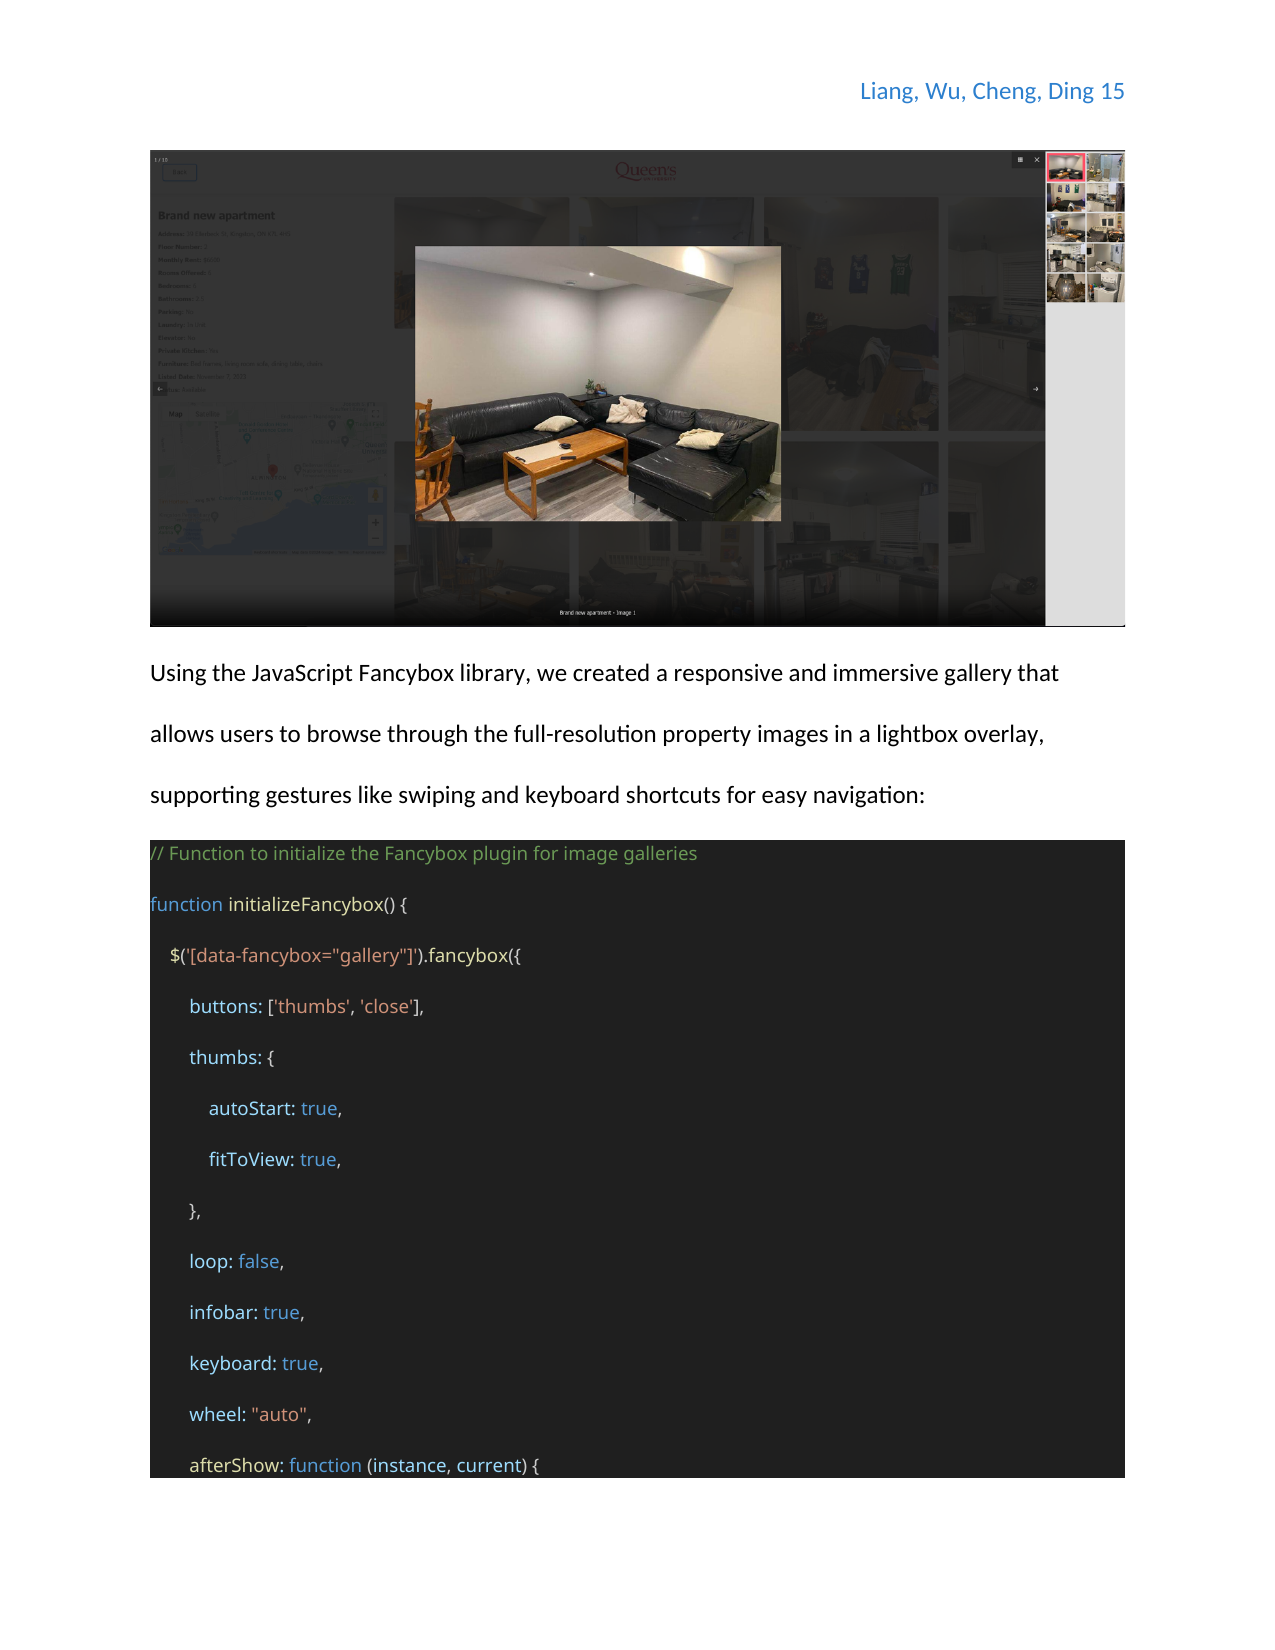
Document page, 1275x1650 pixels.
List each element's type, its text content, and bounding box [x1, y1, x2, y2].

text buttons: ['thumbs', 'close'], [150, 993, 1125, 1019]
text infobar: true, [150, 1299, 1125, 1325]
text loop: false, [150, 1248, 1125, 1274]
picture [150, 150, 1125, 627]
text $('[data-fancybox="gallery"]').fancybox({ [150, 942, 1125, 968]
text afterShow: function (instance, current) { [150, 1453, 1125, 1478]
text Using the JavaScript Fancybox library, we created a responsive and immersive gallery that allows users to browse through the full-resolution property images in a lightbox overlay, supporting gestures like swiping and keyboard shortcuts for easy navigation: [150, 627, 1125, 809]
text thumbs: { [150, 1044, 1125, 1070]
text wheel: "auto", [150, 1402, 1125, 1427]
text }, [150, 1197, 1125, 1223]
text keyboard: true, [150, 1351, 1125, 1376]
text autoStart: true, [150, 1095, 1125, 1121]
text function initializeFancybox() { [150, 891, 1125, 917]
text fitToView: true, [150, 1146, 1125, 1172]
text // Function to initialize the Fancybox plugin for image galleries [150, 840, 1125, 866]
